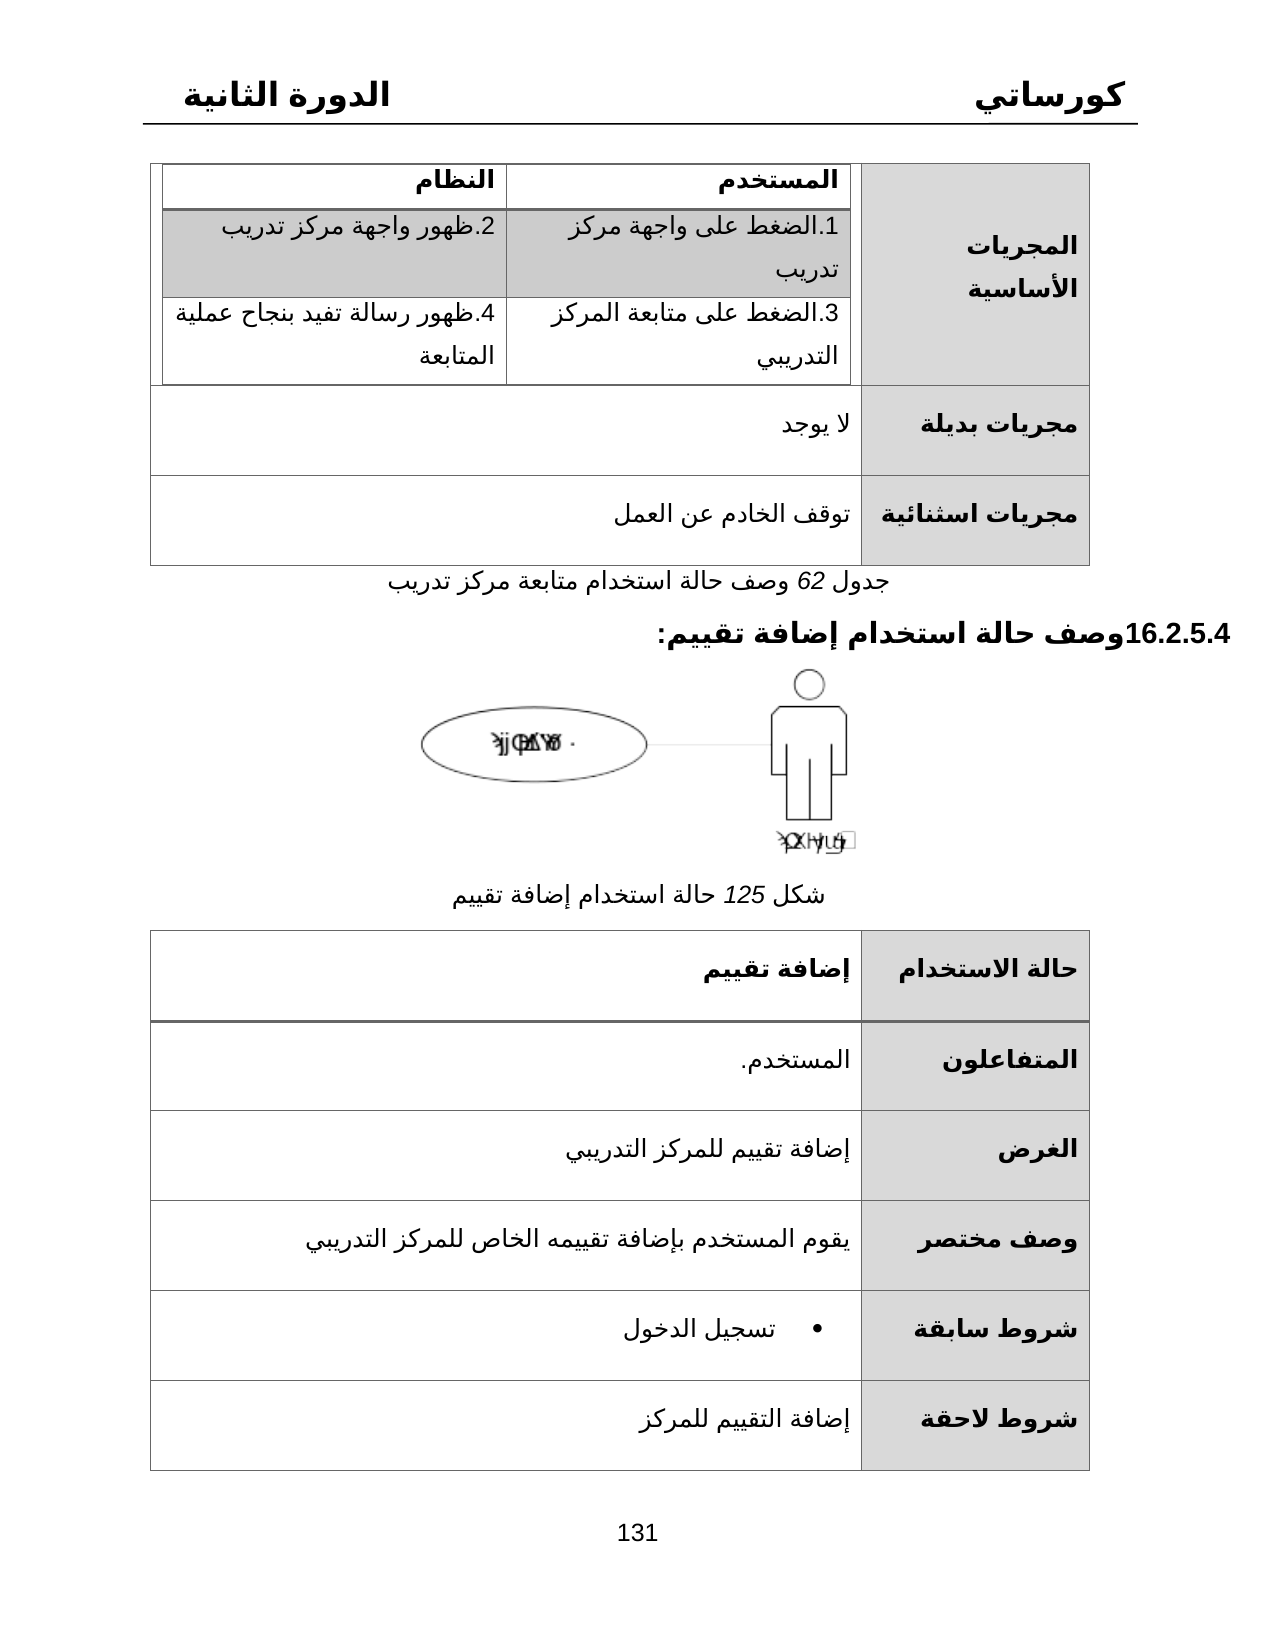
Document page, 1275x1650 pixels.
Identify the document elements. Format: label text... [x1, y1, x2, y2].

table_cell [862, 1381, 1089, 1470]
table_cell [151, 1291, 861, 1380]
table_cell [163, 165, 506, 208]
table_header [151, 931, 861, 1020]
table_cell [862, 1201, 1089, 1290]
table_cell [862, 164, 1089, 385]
text شكل 125 حالة استخدام إضافة تقييم [150, 880, 1125, 909]
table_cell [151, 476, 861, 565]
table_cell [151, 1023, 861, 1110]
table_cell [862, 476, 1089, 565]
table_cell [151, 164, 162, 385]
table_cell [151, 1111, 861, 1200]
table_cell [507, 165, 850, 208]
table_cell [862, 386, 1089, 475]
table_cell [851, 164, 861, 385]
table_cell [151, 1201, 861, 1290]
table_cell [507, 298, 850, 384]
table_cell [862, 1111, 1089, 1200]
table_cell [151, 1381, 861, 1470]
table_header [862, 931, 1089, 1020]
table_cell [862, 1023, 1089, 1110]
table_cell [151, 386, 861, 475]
subtitle وصف حالة استخدام إضافة تقييم: [150, 616, 1125, 649]
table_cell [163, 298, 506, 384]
text جدول 62 وصف حالة استخدام متابعة مركز تدريب [150, 566, 1125, 595]
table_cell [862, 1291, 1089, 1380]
